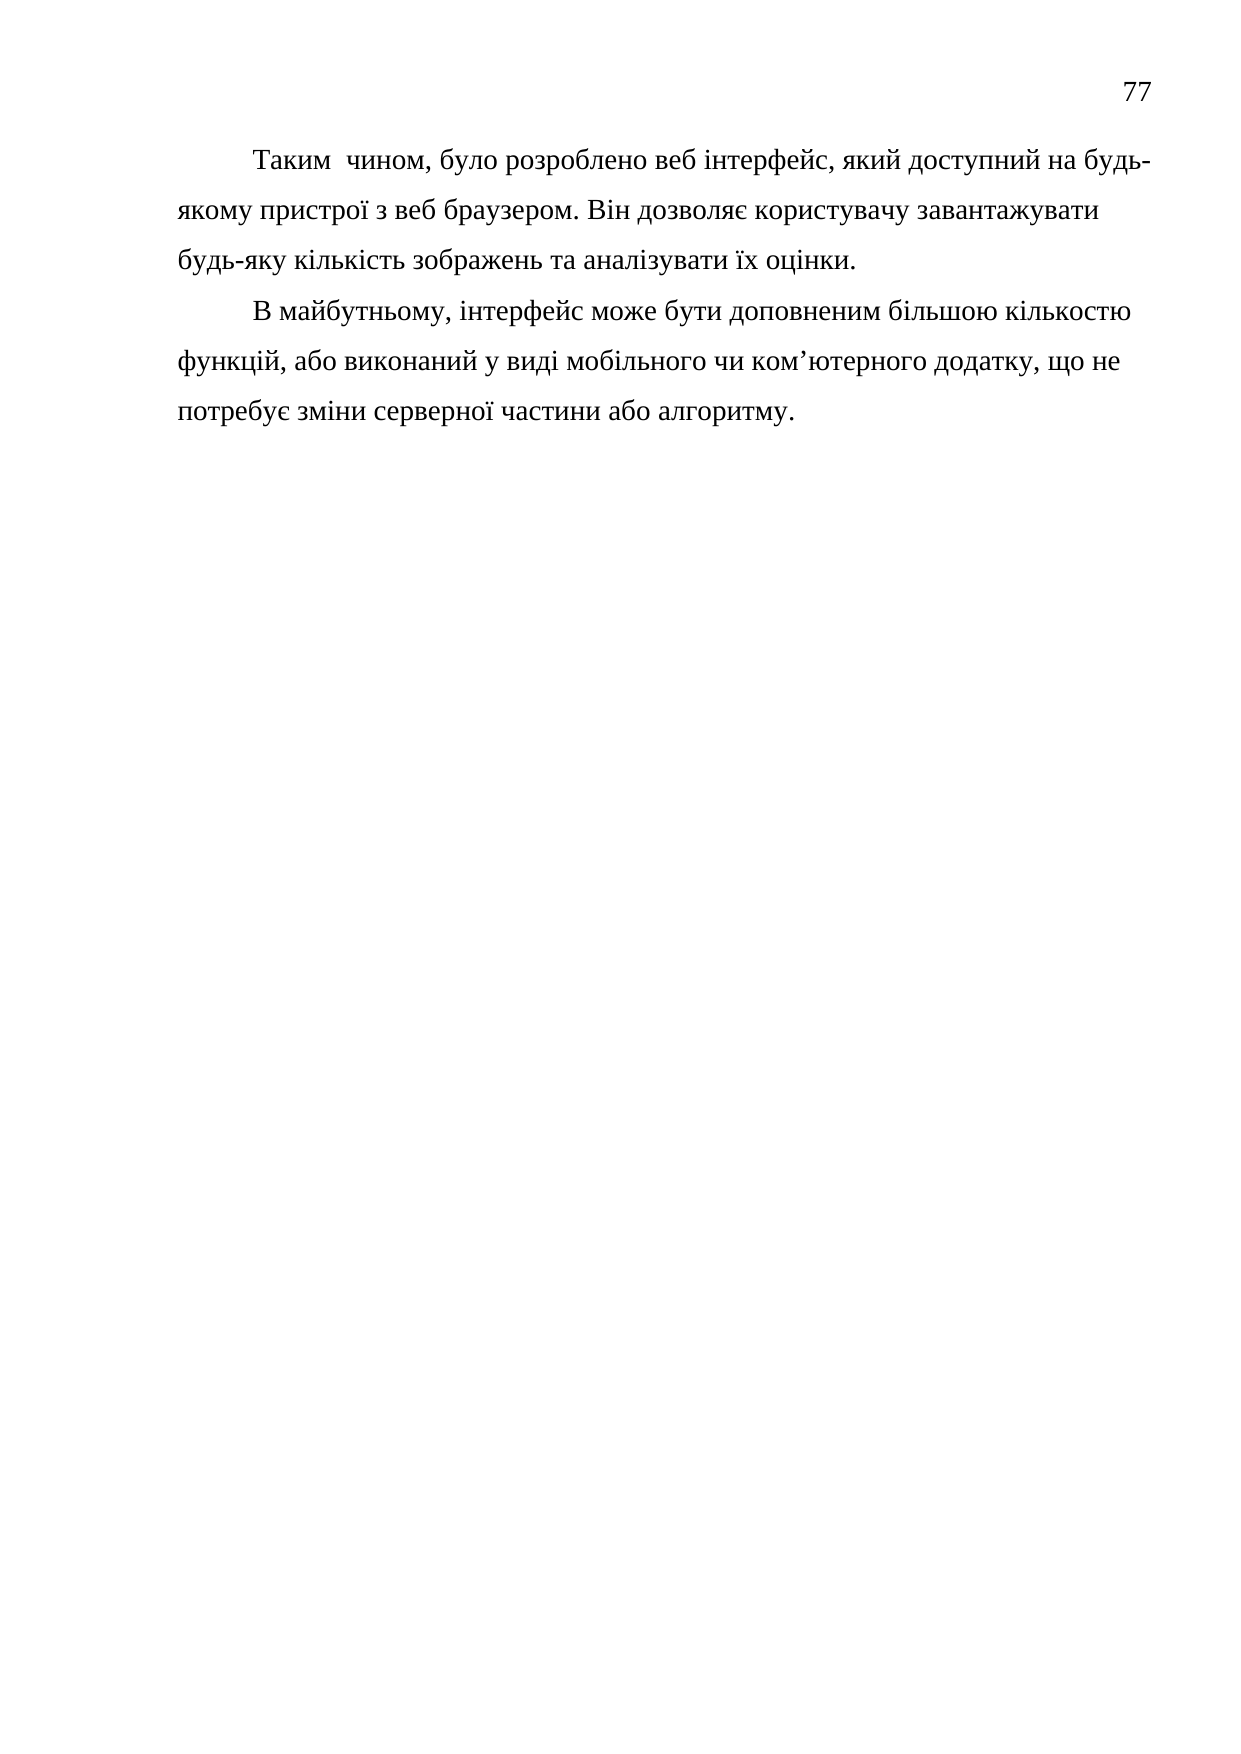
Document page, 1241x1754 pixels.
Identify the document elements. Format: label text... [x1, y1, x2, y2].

text Таким чином, було розроблено веб інтерфейс, який доступний на будь-якому пристрої з веб браузером. Він дозволяє користувачу завантажувати будь-яку кількість зображень та аналізувати їх оцінки. [177, 142, 1152, 276]
text В майбутньому, інтерфейс може бути доповненим більшою кількостю функцій, або виконаний у виді мобільного чи ком’ютерного додатку, що не потребує зміни серверної частини або алгоритму. [177, 293, 1152, 427]
